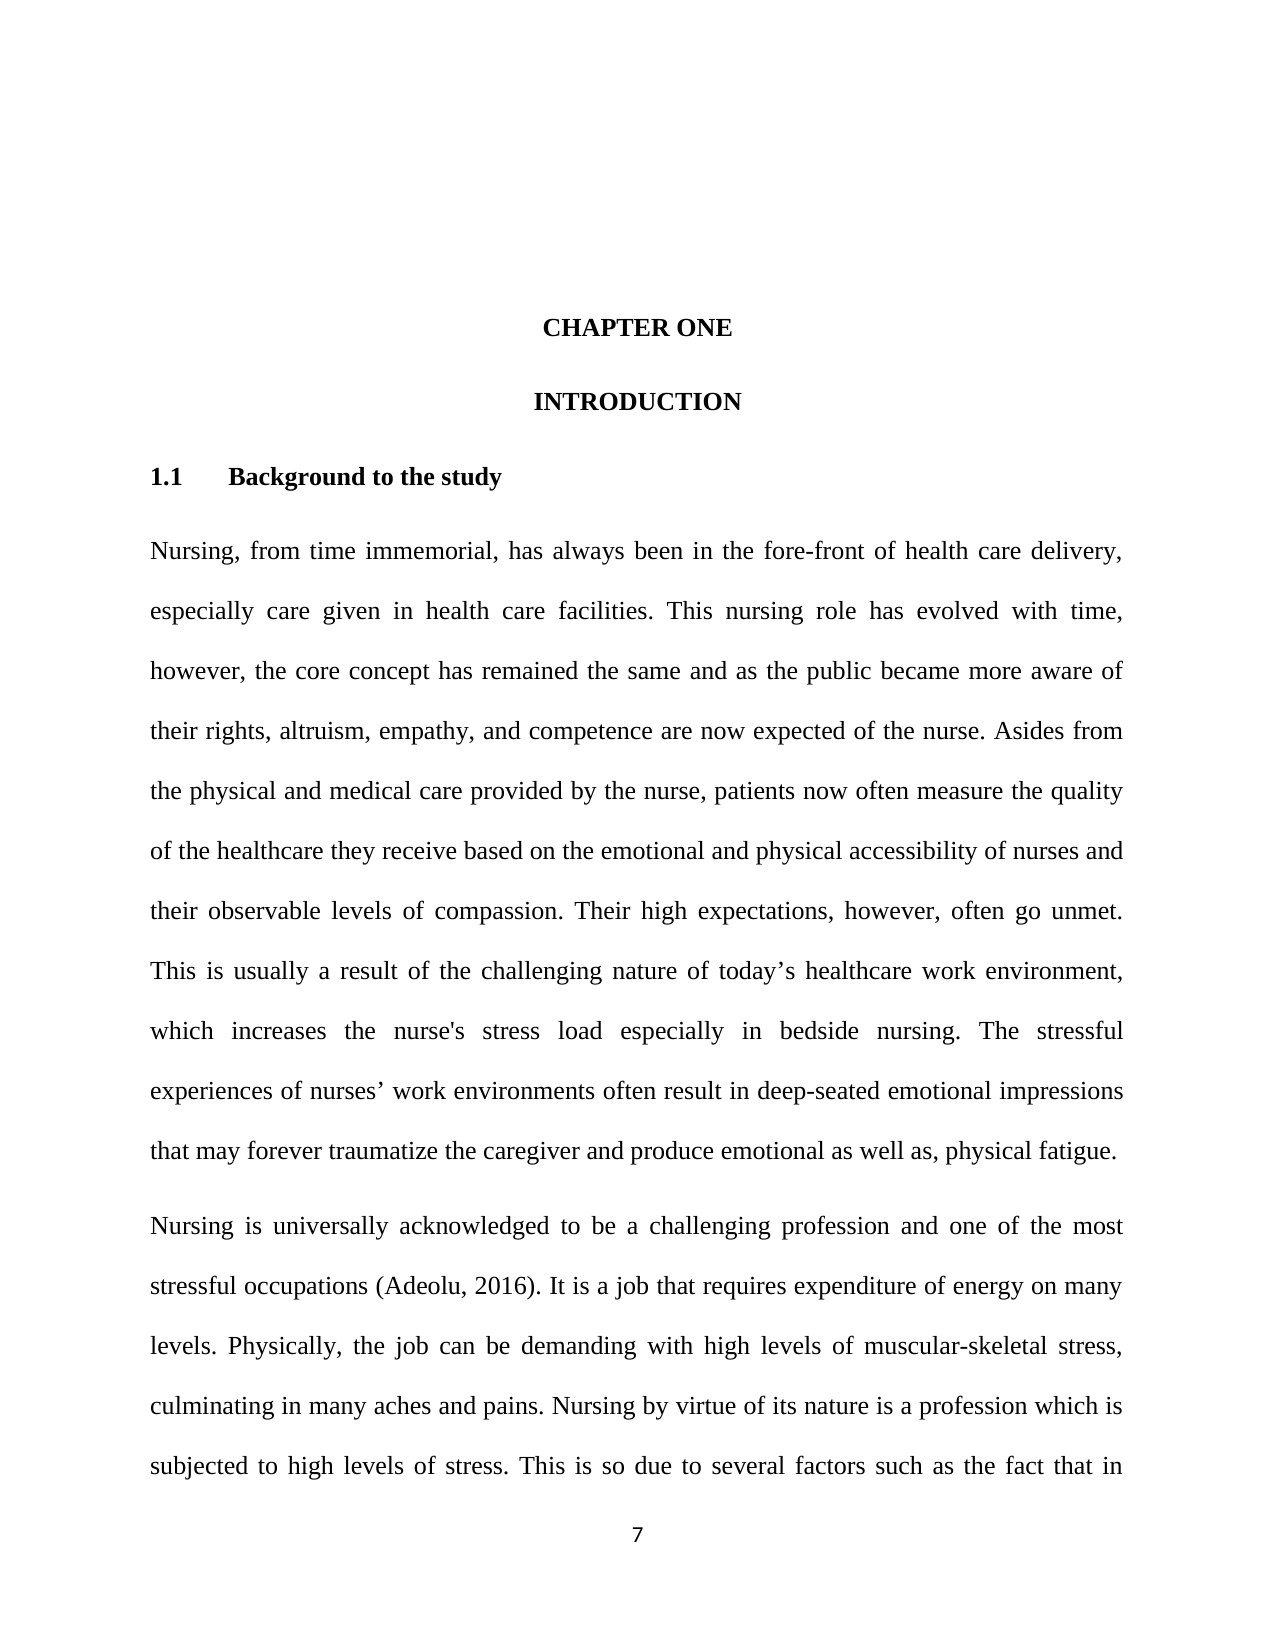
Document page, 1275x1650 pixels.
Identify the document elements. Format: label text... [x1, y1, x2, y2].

text Nursing, from time immemorial, has always been in the fore-front of health care delivery, especially care given in health care facilities. This nursing role has evolved with time, however, the core concept has remained the same and as the public became more aware of their rights, altruism, empathy, and competence are now expected of the nurse. Asides from the physical and medical care provided by the nurse, patients now often measure the quality of the healthcare they receive based on the emotional and physical accessibility of nurses and their observable levels of compassion. Their high expectations, however, often go unmet. This is usually a result of the challenging nature of today’s healthcare work environment, which increases the nurse's stress load especially in bedside nursing. The stressful experiences of nurses’ work environments often result in deep-seated emotional impressions that may forever traumatize the caregiver and produce emotional as well as, physical fatigue. [150, 535, 1125, 1165]
text CHAPTER ONE [150, 312, 1125, 342]
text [150, 1210, 1125, 1480]
text INTRODUCTION [150, 386, 1125, 416]
text 1.1 Background to the study [150, 461, 1125, 491]
